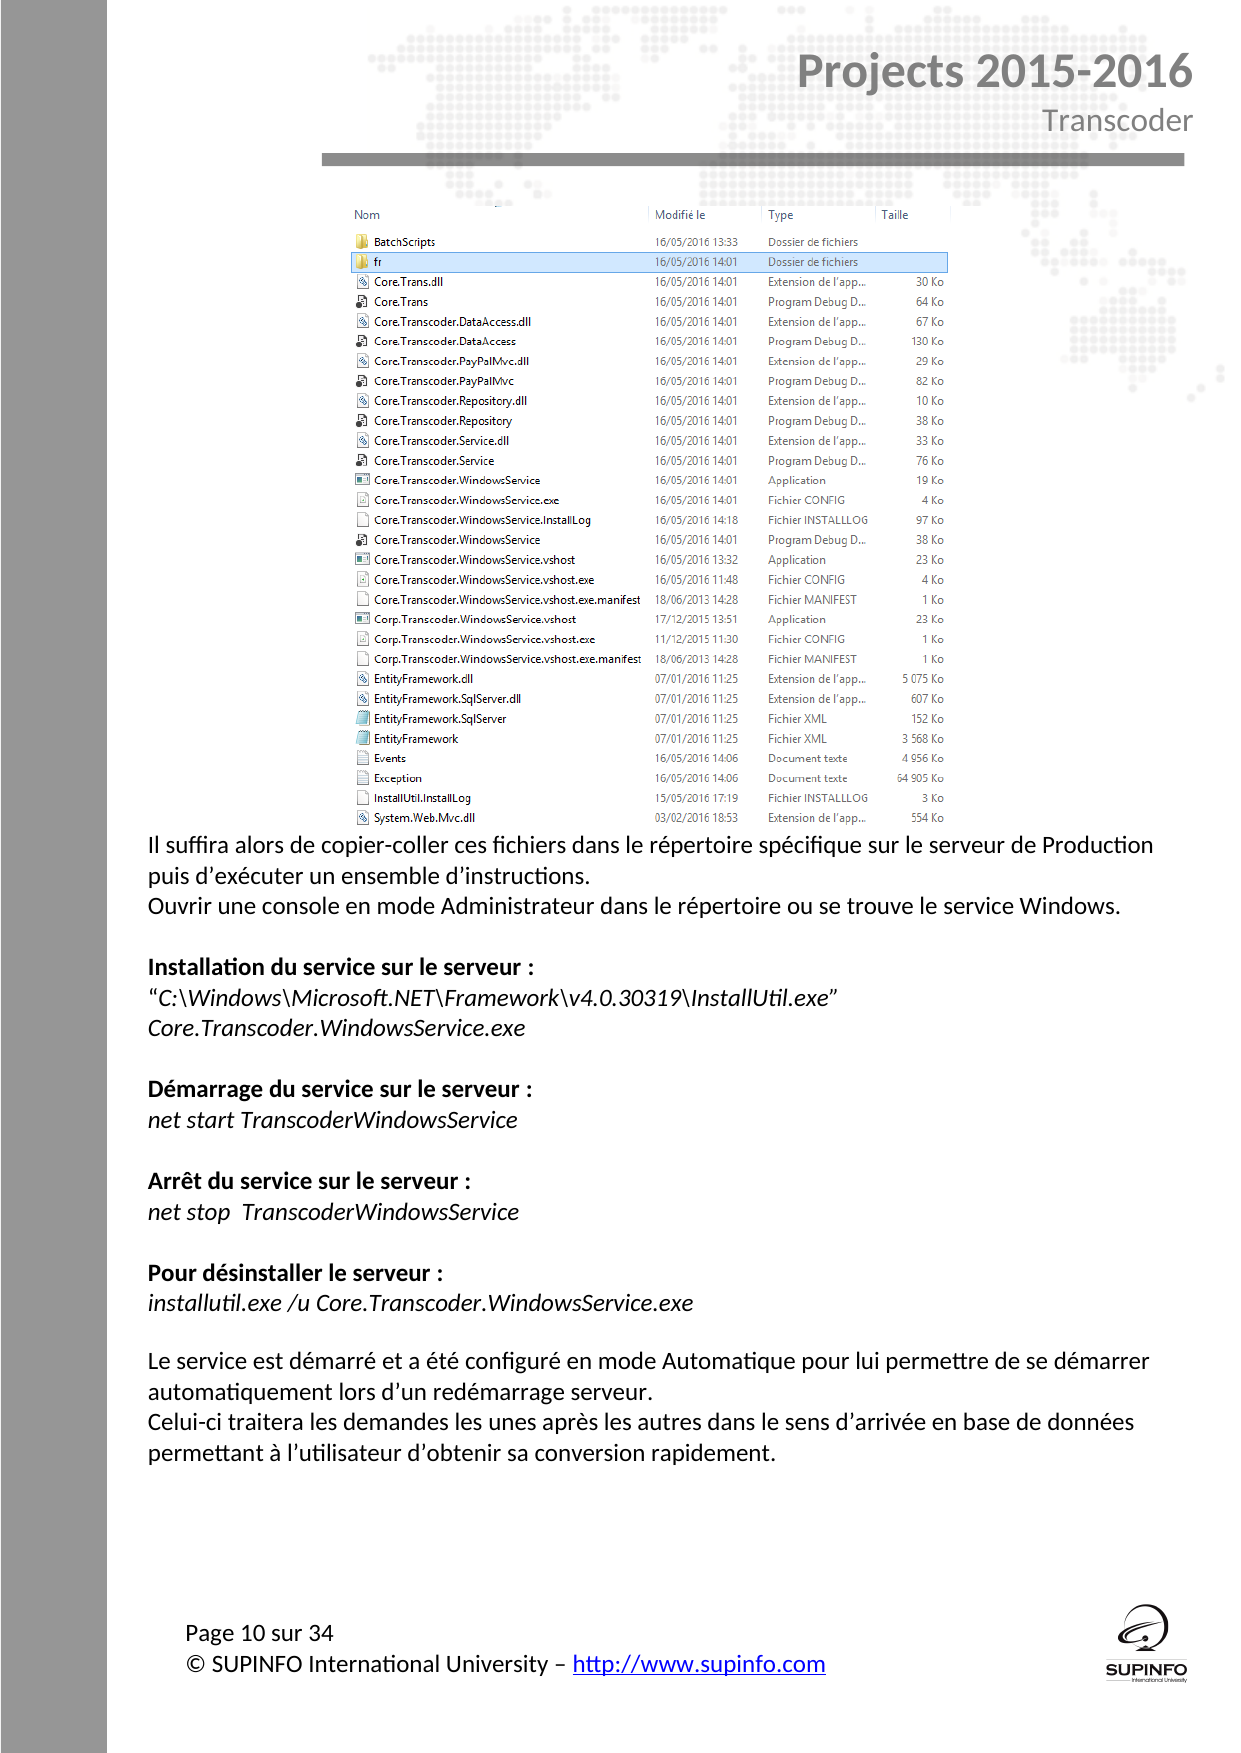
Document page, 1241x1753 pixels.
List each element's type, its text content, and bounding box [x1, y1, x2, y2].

text net stop TranscoderWindowsService [148, 1196, 1184, 1226]
text installutil.exe /u Core.Transcoder.WindowsService.exe [148, 1287, 1184, 1318]
picture [1101, 1602, 1193, 1684]
text Pour désinstaller le serveur : [148, 1257, 1184, 1287]
text Installation du service sur le serveur : [148, 951, 1184, 982]
text Le service est démarré et a été configuré en mode Automatique pour lui permettre de se démarrer automatiquement lors d’un redémarrage serveur. [148, 1345, 1184, 1406]
text Ouvrir une console en mode Administrateur dans le répertoire ou se trouve le service Windows. [148, 890, 1184, 921]
picture [347, 3, 1231, 830]
text net start TranscoderWindowsService [148, 1104, 1184, 1134]
text Arrêt du service sur le serveur : [148, 1165, 1184, 1196]
text Démarrage du service sur le serveur : [148, 1073, 1184, 1104]
text Celui-ci traitera les demandes les unes après les autres dans le sens d’arrivée en base de données permettant à l’utilisateur d’obtenir sa conversion rapidement. [148, 1406, 1184, 1467]
text “C:\Windows\Microsoft.NET\Framework\v4.0.30319\InstallUtil.exe” Core.Transcoder.WindowsService.exe [148, 982, 1184, 1043]
text Il suffira alors de copier-coller ces fichiers dans le répertoire spécifique sur le serveur de Production puis d’exécuter un ensemble d’instructions. [148, 829, 1184, 890]
